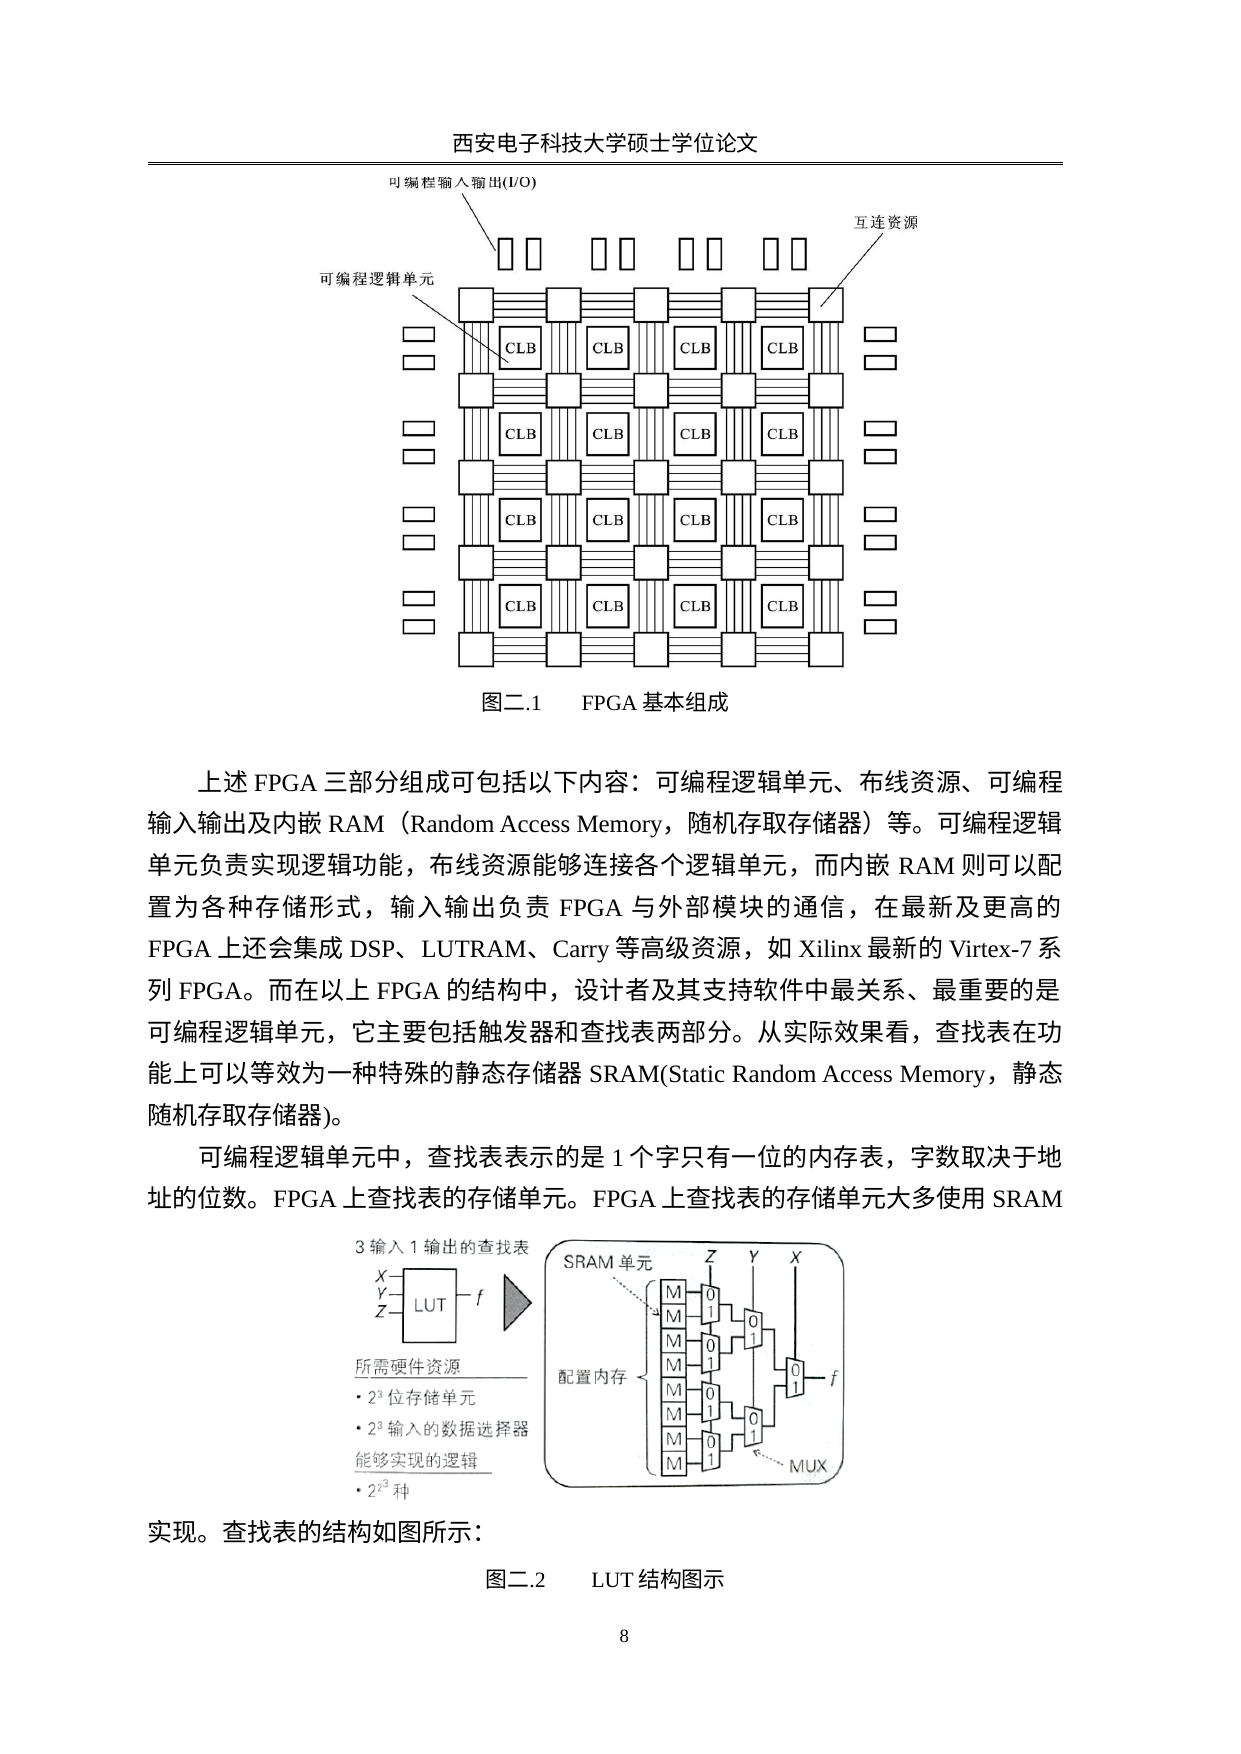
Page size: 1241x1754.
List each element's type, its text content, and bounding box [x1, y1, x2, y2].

text 上述FPGA三部分组成可包括以下内容：可编程逻辑单元、布线资源、可编程输入输出及内嵌RAM（Random Access Memory，随机存取存储器）等。可编程逻辑单元负责实现逻辑功能，布线资源能够连接各个逻辑单元，而内嵌RAM则可以配置为各种存储形式，输入输出负责FPGA 与外部模块的通信，在最新及更高的FPGA上还会集成DSP、LUTRAM、Carry等高级资源，如Xilinx最新的Virtex-7系列FPGA。而在以上FPGA的结构中，设计者及其支持软件中最关系、最重要的是可编程逻辑单元，它主要包括触发器和查找表两部分。从实际效果看，查找表在功能上可以等效为一种特殊的静态存储器SRAM(Static Random Access Memory，静态随机存取存储器)。 [148, 758, 1063, 1133]
text FPGA基本组成 [148, 685, 1063, 717]
picture [318, 177, 918, 673]
picture [331, 1227, 879, 1508]
text LUT结构图示 [148, 1562, 1063, 1593]
